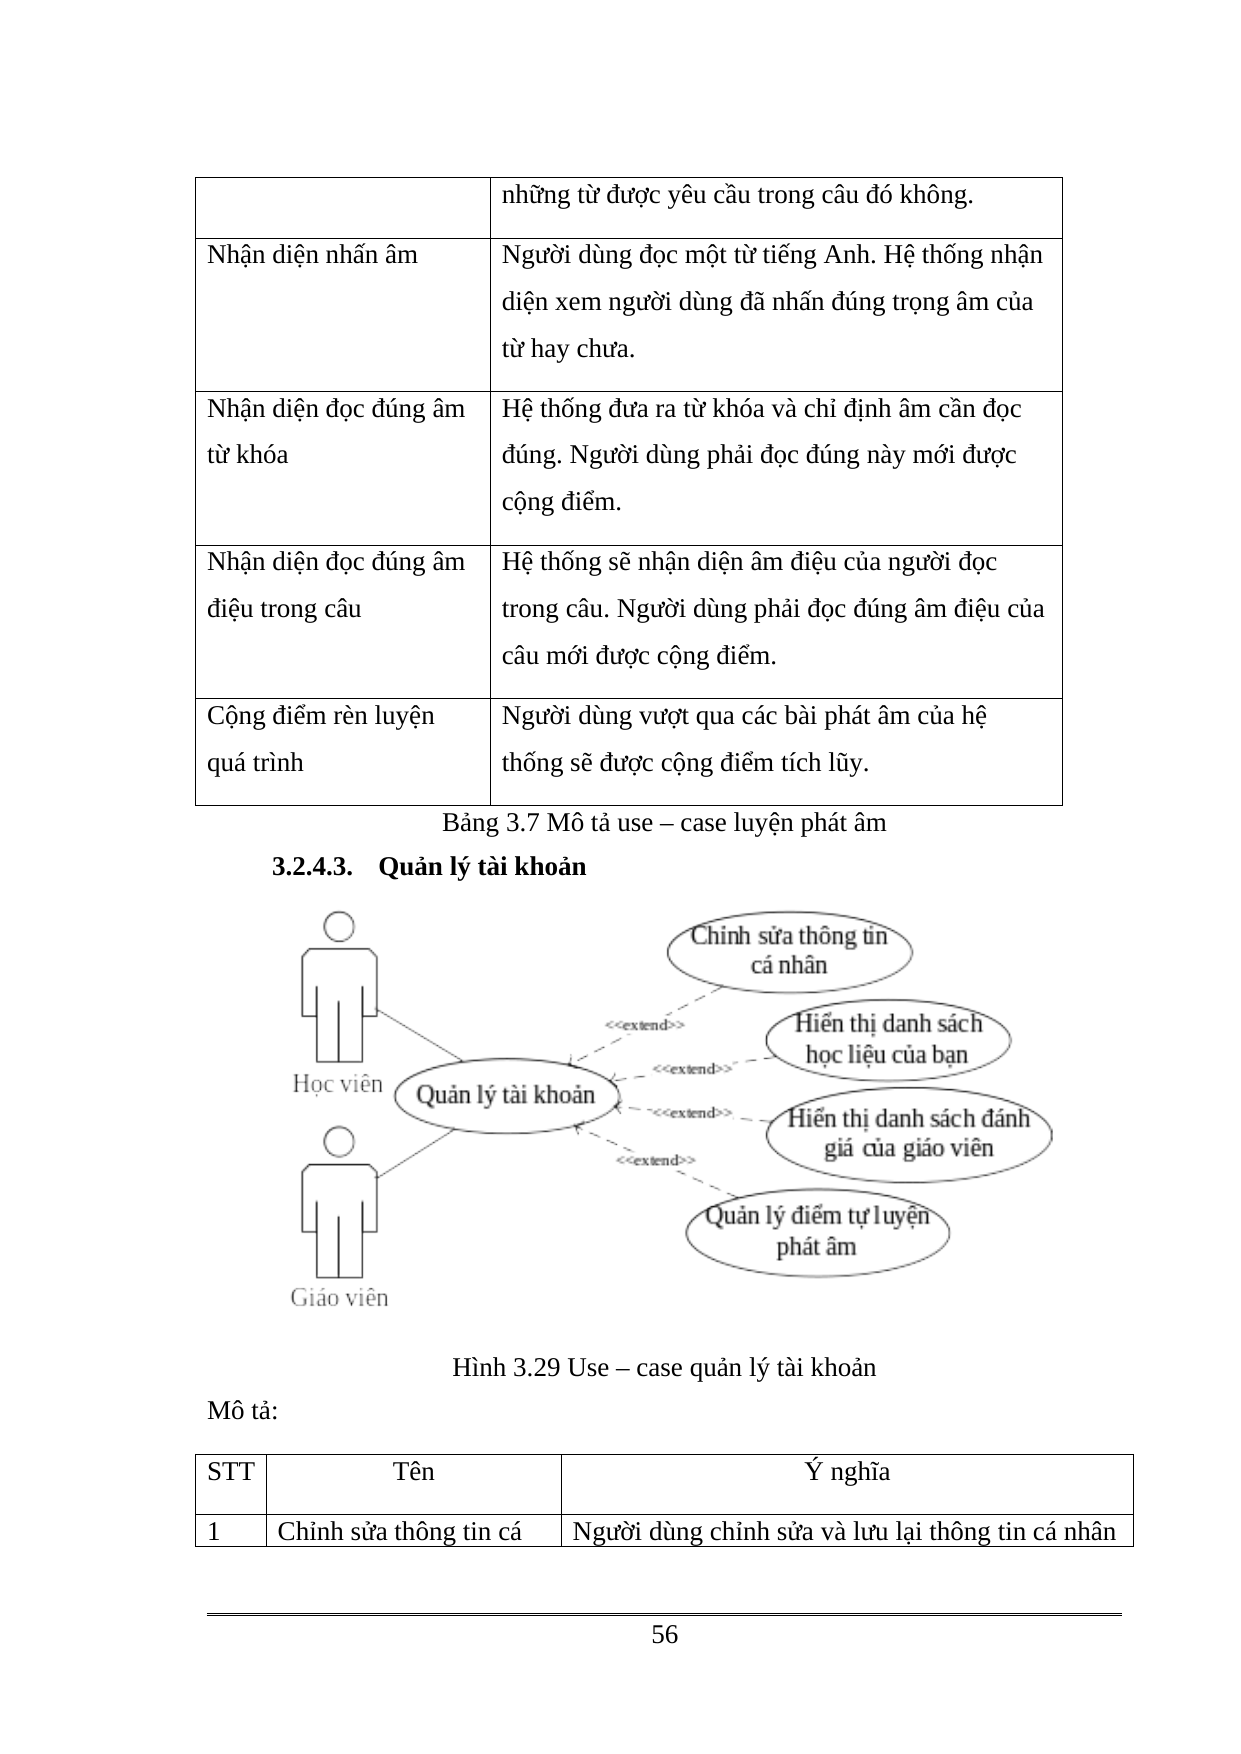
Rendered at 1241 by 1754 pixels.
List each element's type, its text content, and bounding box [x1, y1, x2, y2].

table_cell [491, 178, 1062, 237]
table_header Ý nghĩa [562, 1455, 1133, 1514]
text Mô tả: [207, 1394, 1122, 1426]
table_cell Người dùng vượt qua các bài phát âm của hệ thống sẽ được cộng điểm tích lũy. [491, 699, 1062, 805]
table_cell 1 [196, 1515, 266, 1546]
table_header STT [196, 1455, 266, 1514]
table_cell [562, 1515, 1133, 1546]
table_cell Hệ thống đưa ra từ khóa và chỉ định âm cần đọc đúng. Người dùng phải đọc đúng này mới được cộng điểm. [491, 392, 1062, 544]
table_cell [267, 1515, 561, 1546]
table_cell Cộng điểm rèn luyện quá trình [196, 699, 490, 805]
table_cell Hệ thống sẽ nhận diện âm điệu của người đọc trong câu. Người dùng phải đọc đúng âm điệu của câu mới được cộng điểm. [491, 546, 1062, 698]
table_cell Nhận diện đọc đúng âm từ khóa [196, 392, 490, 544]
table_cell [196, 178, 490, 237]
subtitle Quản lý tài khoản [272, 849, 1122, 881]
table_cell Người dùng đọc một từ tiếng Anh. Hệ thống nhận diện xem người dùng đã nhấn đúng trọng âm của từ hay chưa. [491, 239, 1062, 391]
table_cell Nhận diện đọc đúng âm điệu trong câu [196, 546, 490, 698]
table_header Tên [267, 1455, 561, 1514]
table_cell Nhận diện nhấn âm [196, 239, 490, 391]
text Bảng 3.7 Mô tả use – case luyện phát âm [207, 806, 1122, 837]
